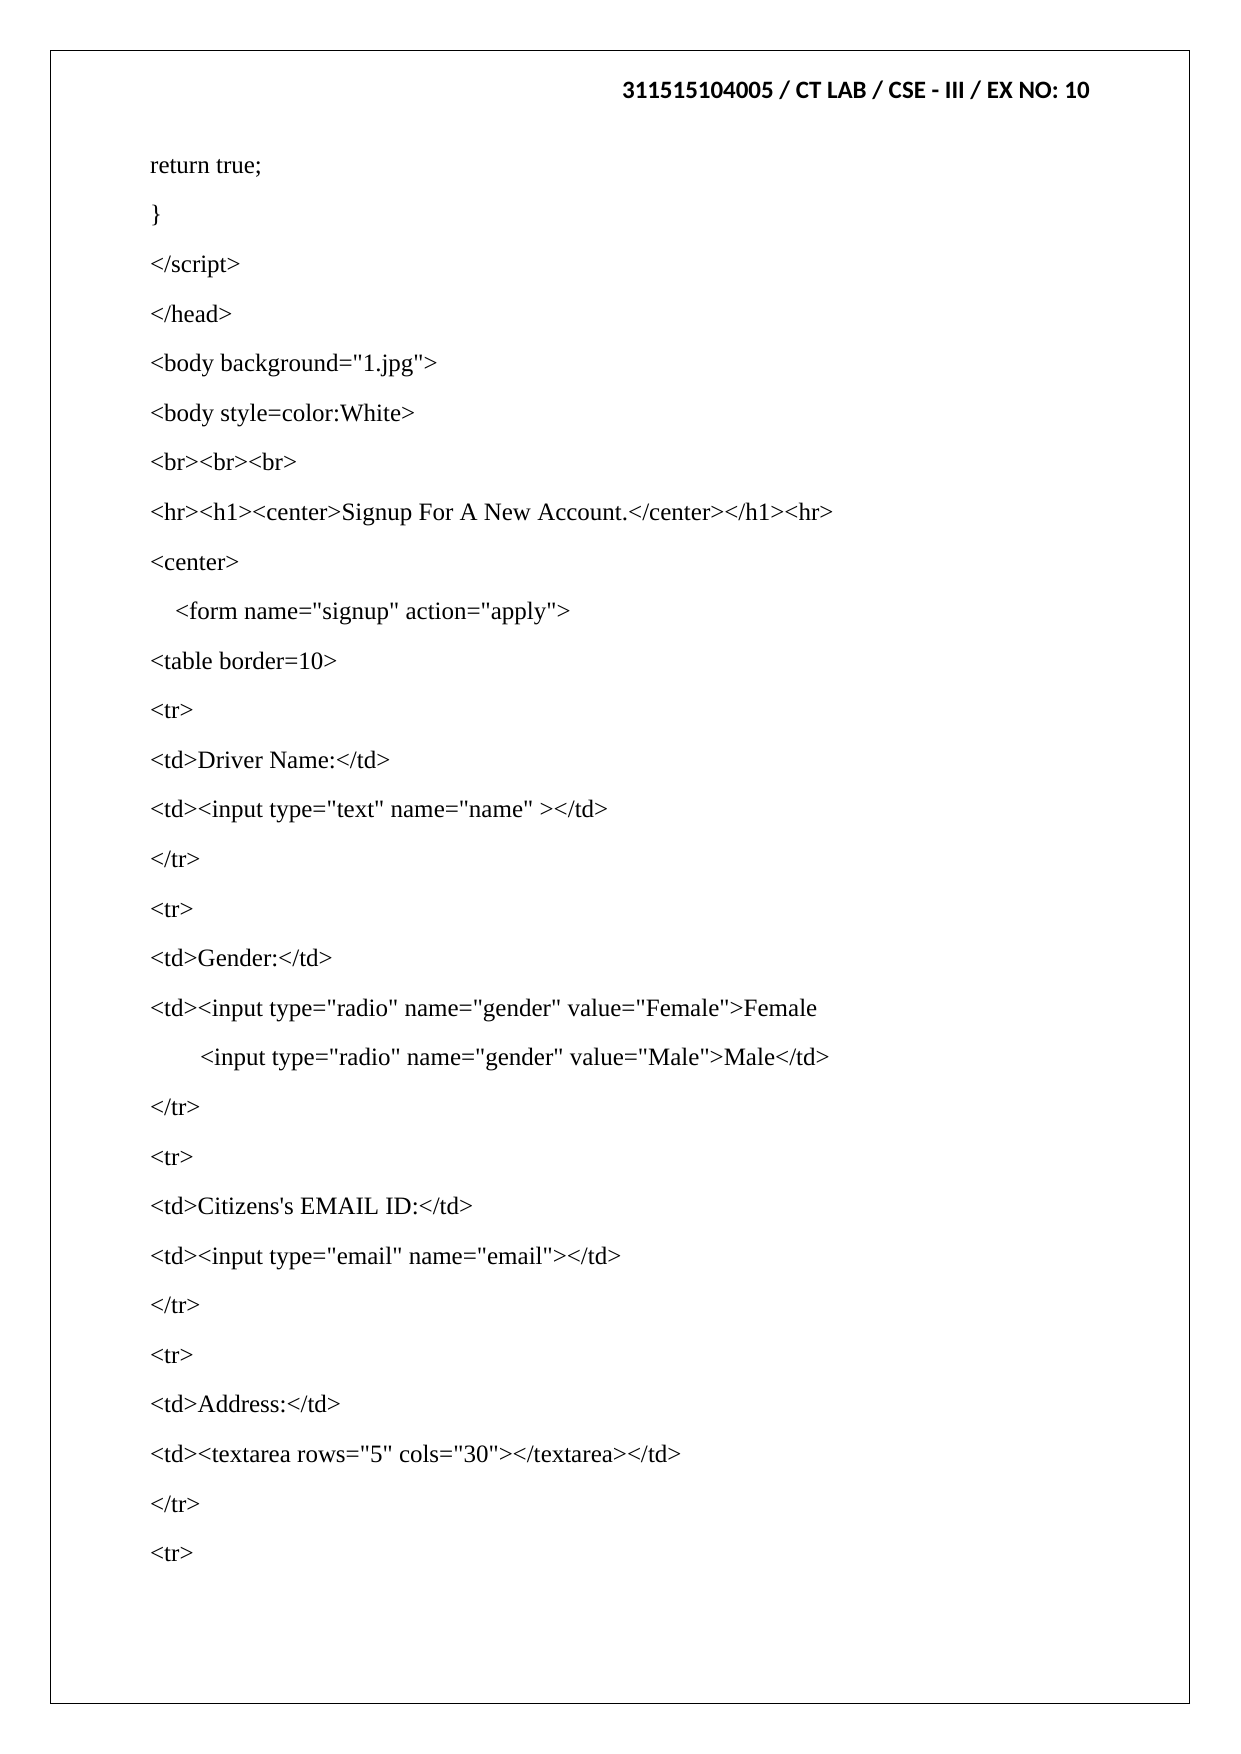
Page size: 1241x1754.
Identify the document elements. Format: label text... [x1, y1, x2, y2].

text <center> [150, 547, 1090, 575]
text </tr> [150, 844, 1090, 873]
text <hr><h1><center>Signup For A New Account.</center></h1><hr> [150, 497, 1090, 526]
text </script> [150, 249, 1090, 278]
text <br><br><br> [150, 447, 1090, 476]
text <td><input type="text" name="name" ></td> [150, 794, 1090, 823]
text <body background="1.jpg"> [150, 348, 1090, 377]
text <td>Address:</td> [150, 1389, 1090, 1418]
text <tr> [150, 1340, 1090, 1369]
text </tr> [150, 1092, 1090, 1121]
text <tr> [150, 894, 1090, 922]
text <input type="radio" name="gender" value="Male">Male</td> [150, 1042, 1090, 1071]
text <tr> [150, 1538, 1090, 1567]
text <tr> [150, 1142, 1090, 1170]
text <td><input type="email" name="email"></td> [150, 1241, 1090, 1269]
text <tr> [150, 695, 1090, 724]
text return true; [150, 150, 1090, 179]
text </tr> [150, 1489, 1090, 1517]
text <td>Citizens's EMAIL ID:</td> [150, 1191, 1090, 1220]
text <td>Driver Name:</td> [150, 745, 1090, 774]
text <table border=10> [150, 646, 1090, 674]
text <body style=color:White> [150, 398, 1090, 427]
text <td><input type="radio" name="gender" value="Female">Female [150, 993, 1090, 1022]
text } [150, 199, 1090, 228]
text <td><textarea rows="5" cols="30"></textarea></td> [150, 1439, 1090, 1468]
text </head> [150, 299, 1090, 327]
text <td>Gender:</td> [150, 943, 1090, 972]
text </tr> [150, 1290, 1090, 1319]
text <form name="signup" action="apply"> [150, 596, 1090, 625]
